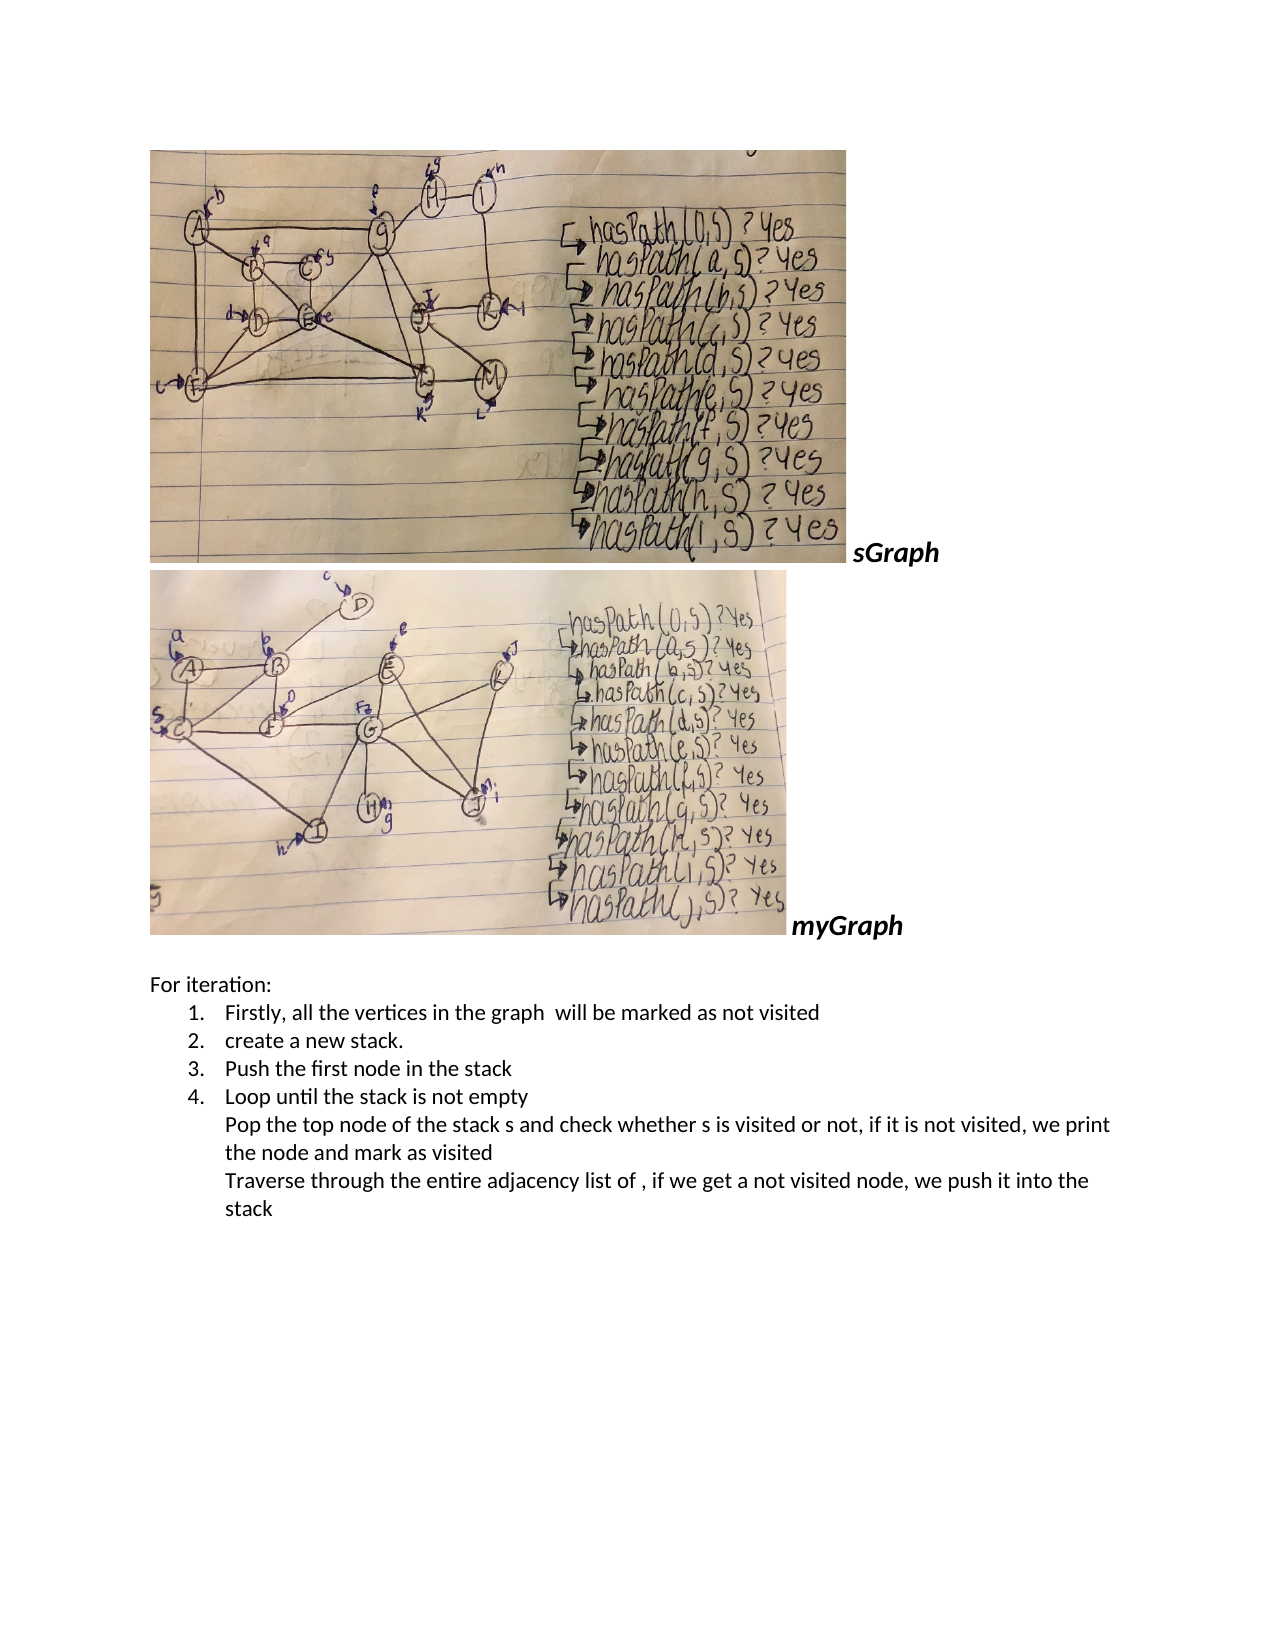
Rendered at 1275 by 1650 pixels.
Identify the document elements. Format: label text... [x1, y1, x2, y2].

picture [150, 570, 787, 935]
text For iteration: [150, 970, 1125, 998]
list Push the first node in the stack [187, 1054, 1125, 1082]
list Loop until the stack is not empty [187, 1082, 1125, 1110]
list create a new stack. [187, 1026, 1125, 1054]
text Pop the top node of the stack s and check whether s is visited or not, if it is not visited, we print the node and mark as visited [225, 1110, 1125, 1166]
picture [150, 150, 847, 563]
text Traverse through the entire adjacency list of , if we get a not visited node, we push it into the stack [225, 1166, 1125, 1222]
list Firstly, all the vertices in the graph will be marked as not visited [187, 998, 1125, 1026]
